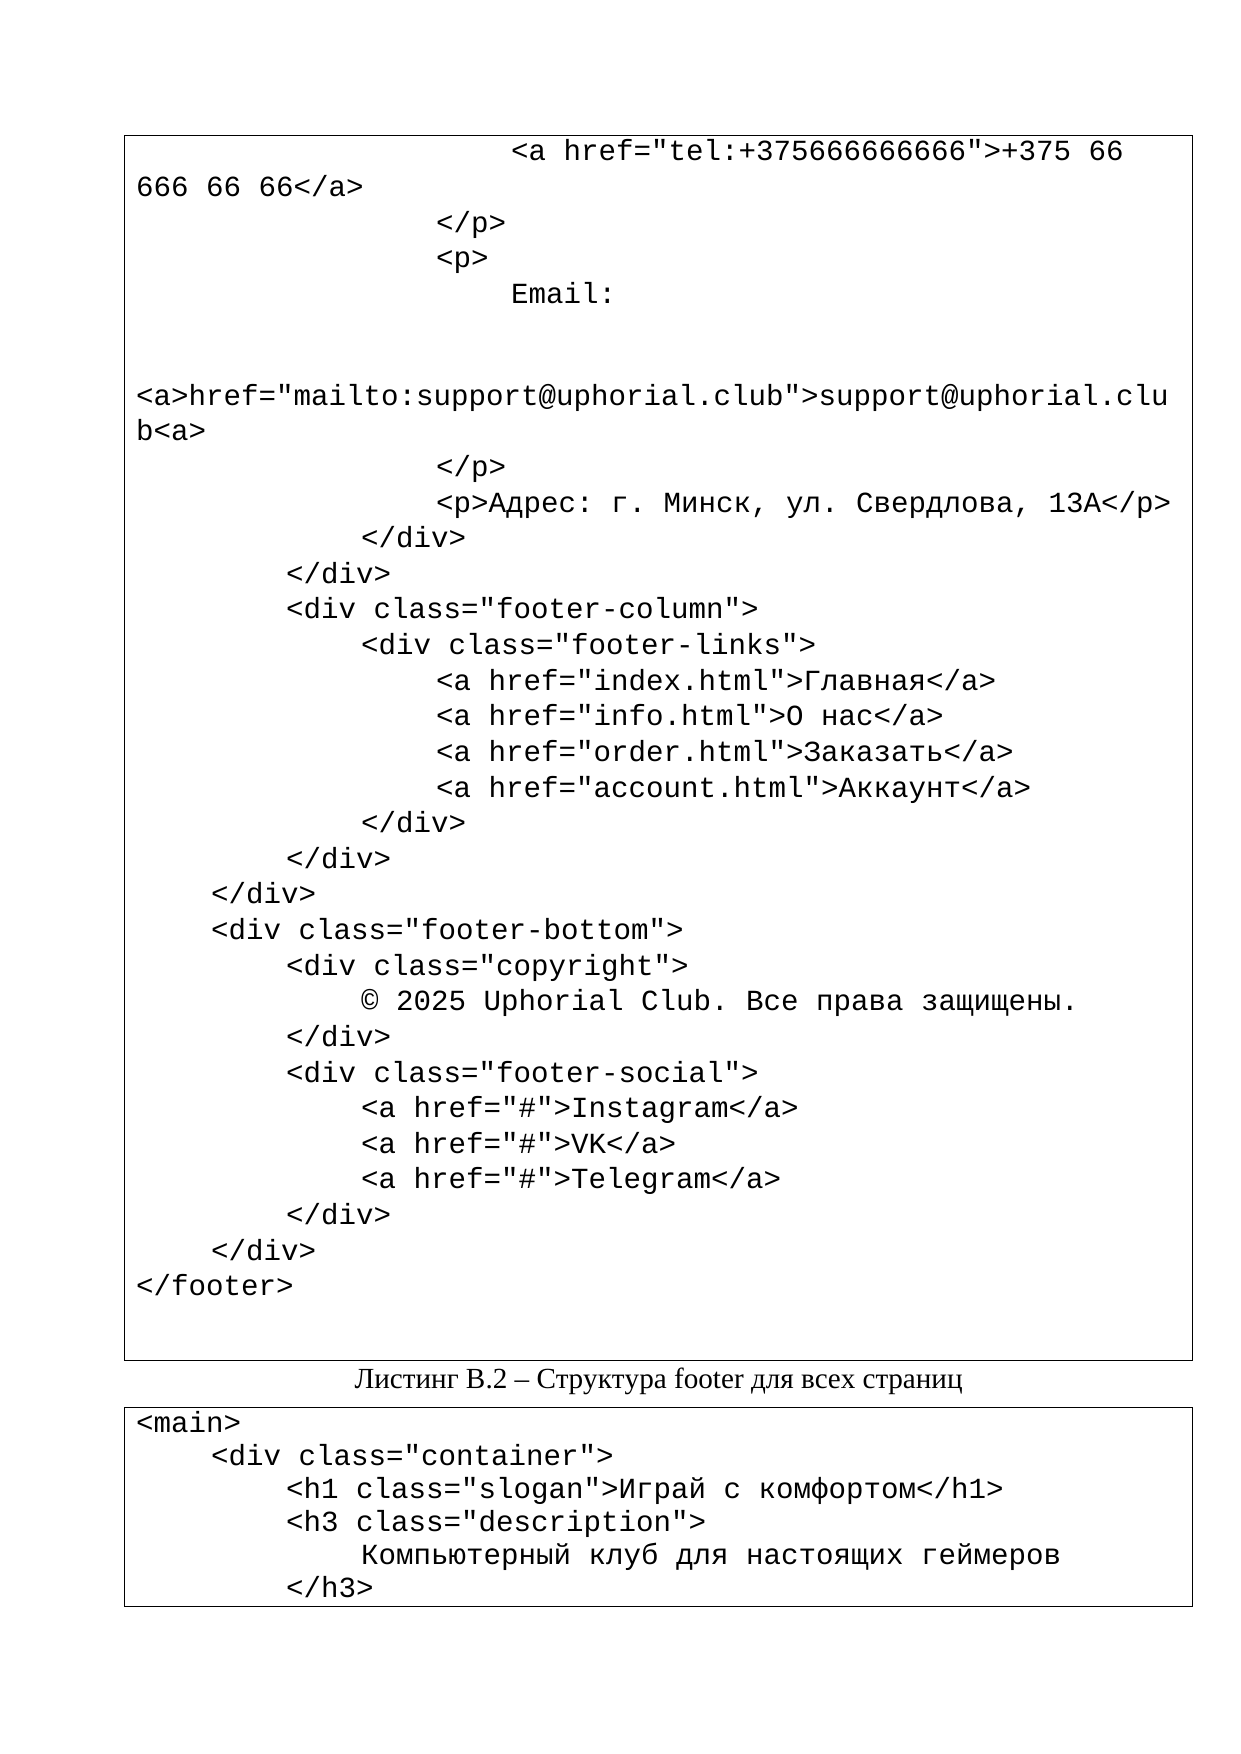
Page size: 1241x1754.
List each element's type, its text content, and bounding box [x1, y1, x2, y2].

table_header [125, 1408, 1192, 1606]
text Листинг В.2 – Структура footer для всех страниц [136, 1361, 1181, 1394]
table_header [125, 136, 1192, 1360]
